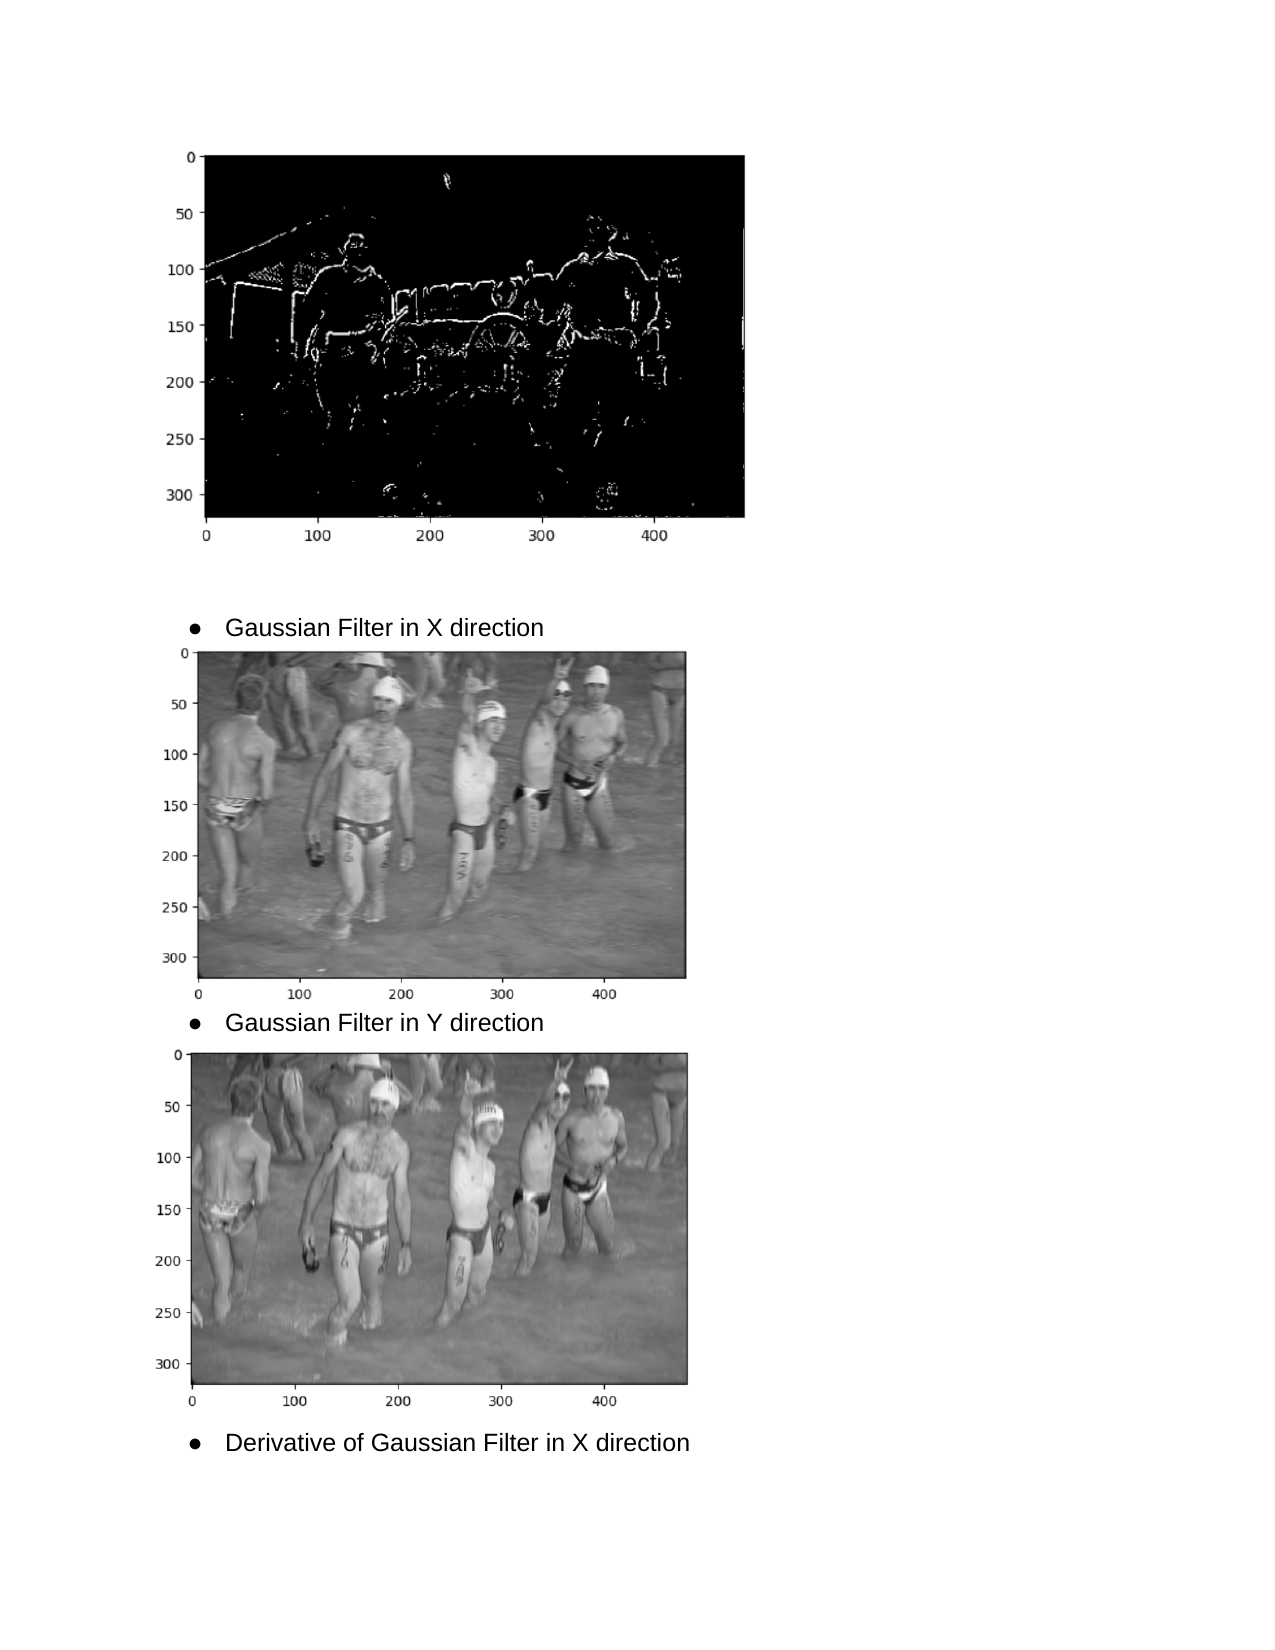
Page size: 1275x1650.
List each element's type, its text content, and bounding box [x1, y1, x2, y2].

list Derivative of Gaussian Filter in X direction [187, 1428, 1125, 1457]
list Gaussian Filter in X direction [187, 613, 1125, 642]
picture [150, 646, 698, 1005]
picture [150, 150, 764, 544]
list Gaussian Filter in Y direction [187, 1008, 1125, 1037]
picture [150, 1041, 711, 1425]
